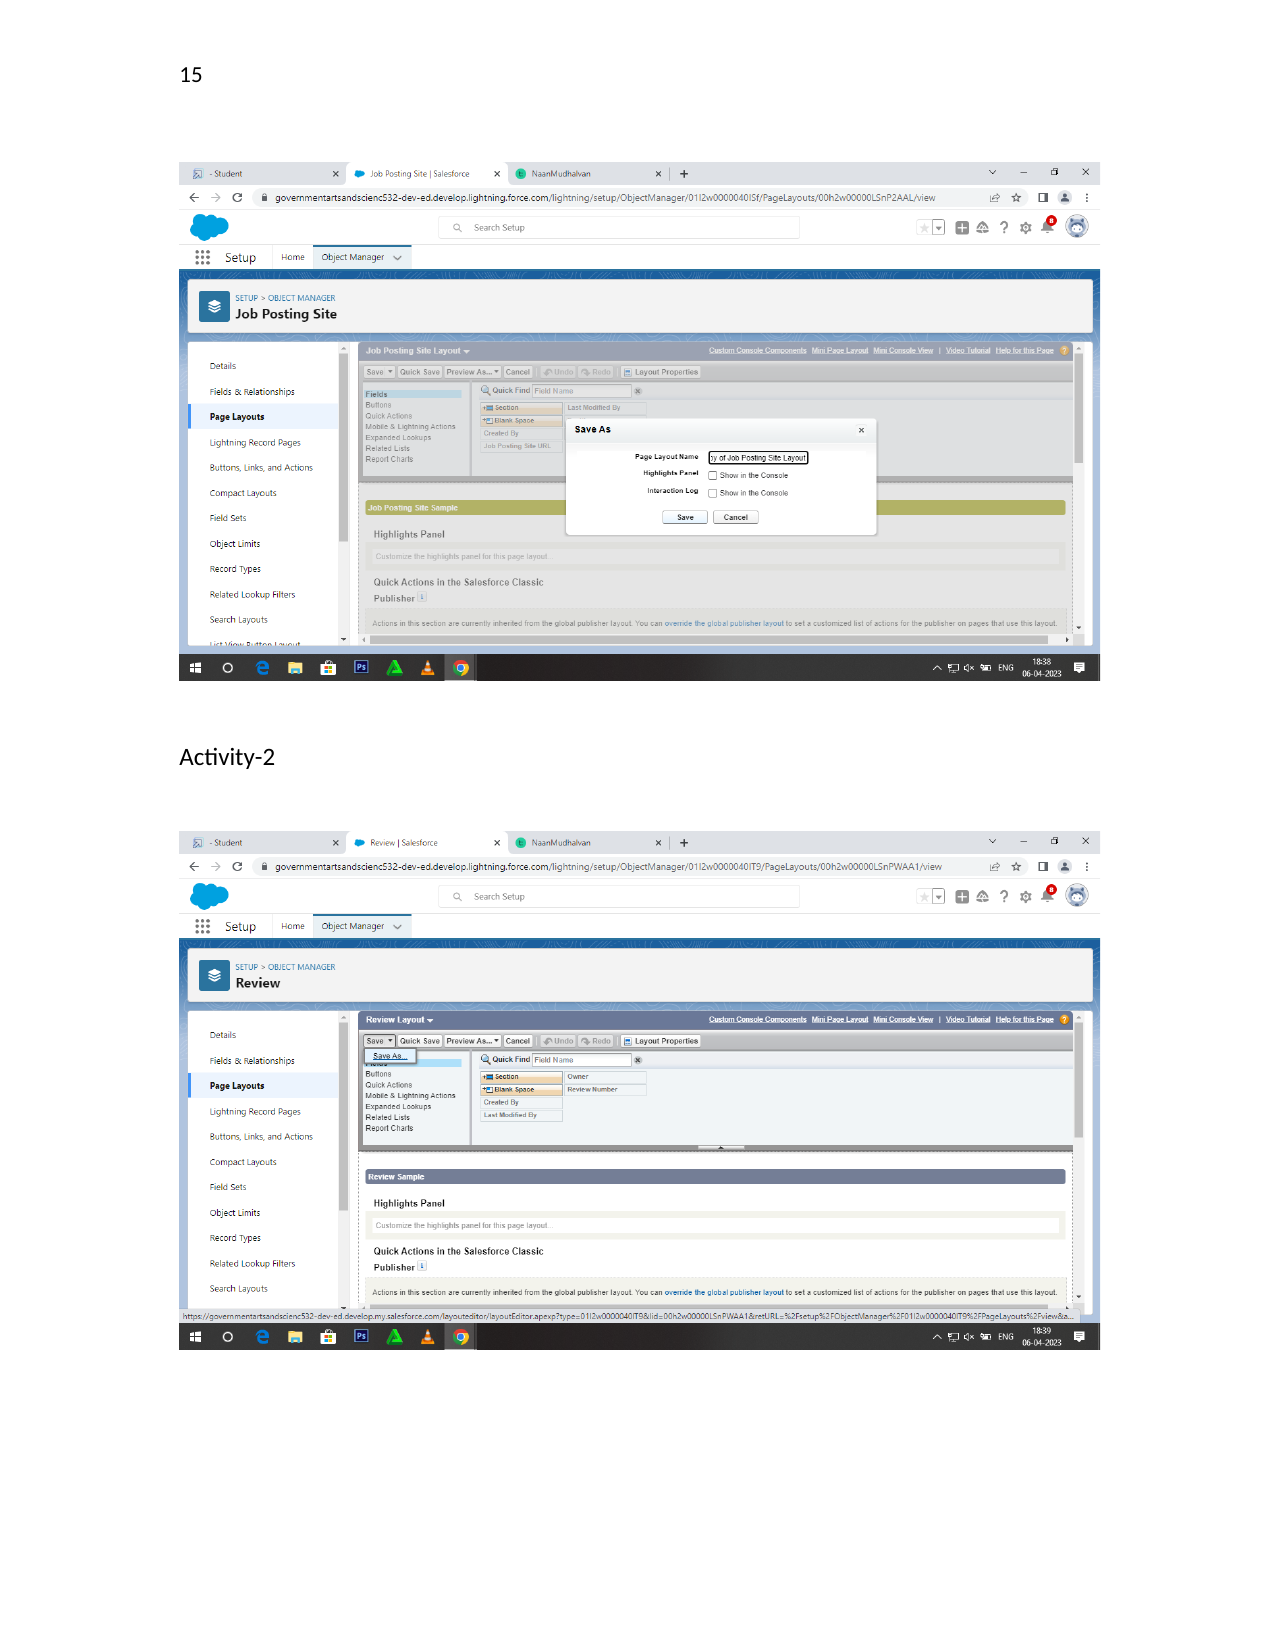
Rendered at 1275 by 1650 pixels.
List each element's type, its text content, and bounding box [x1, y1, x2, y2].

picture [179, 831, 1100, 1350]
text Activity-2 [179, 741, 1100, 771]
picture [179, 162, 1100, 681]
